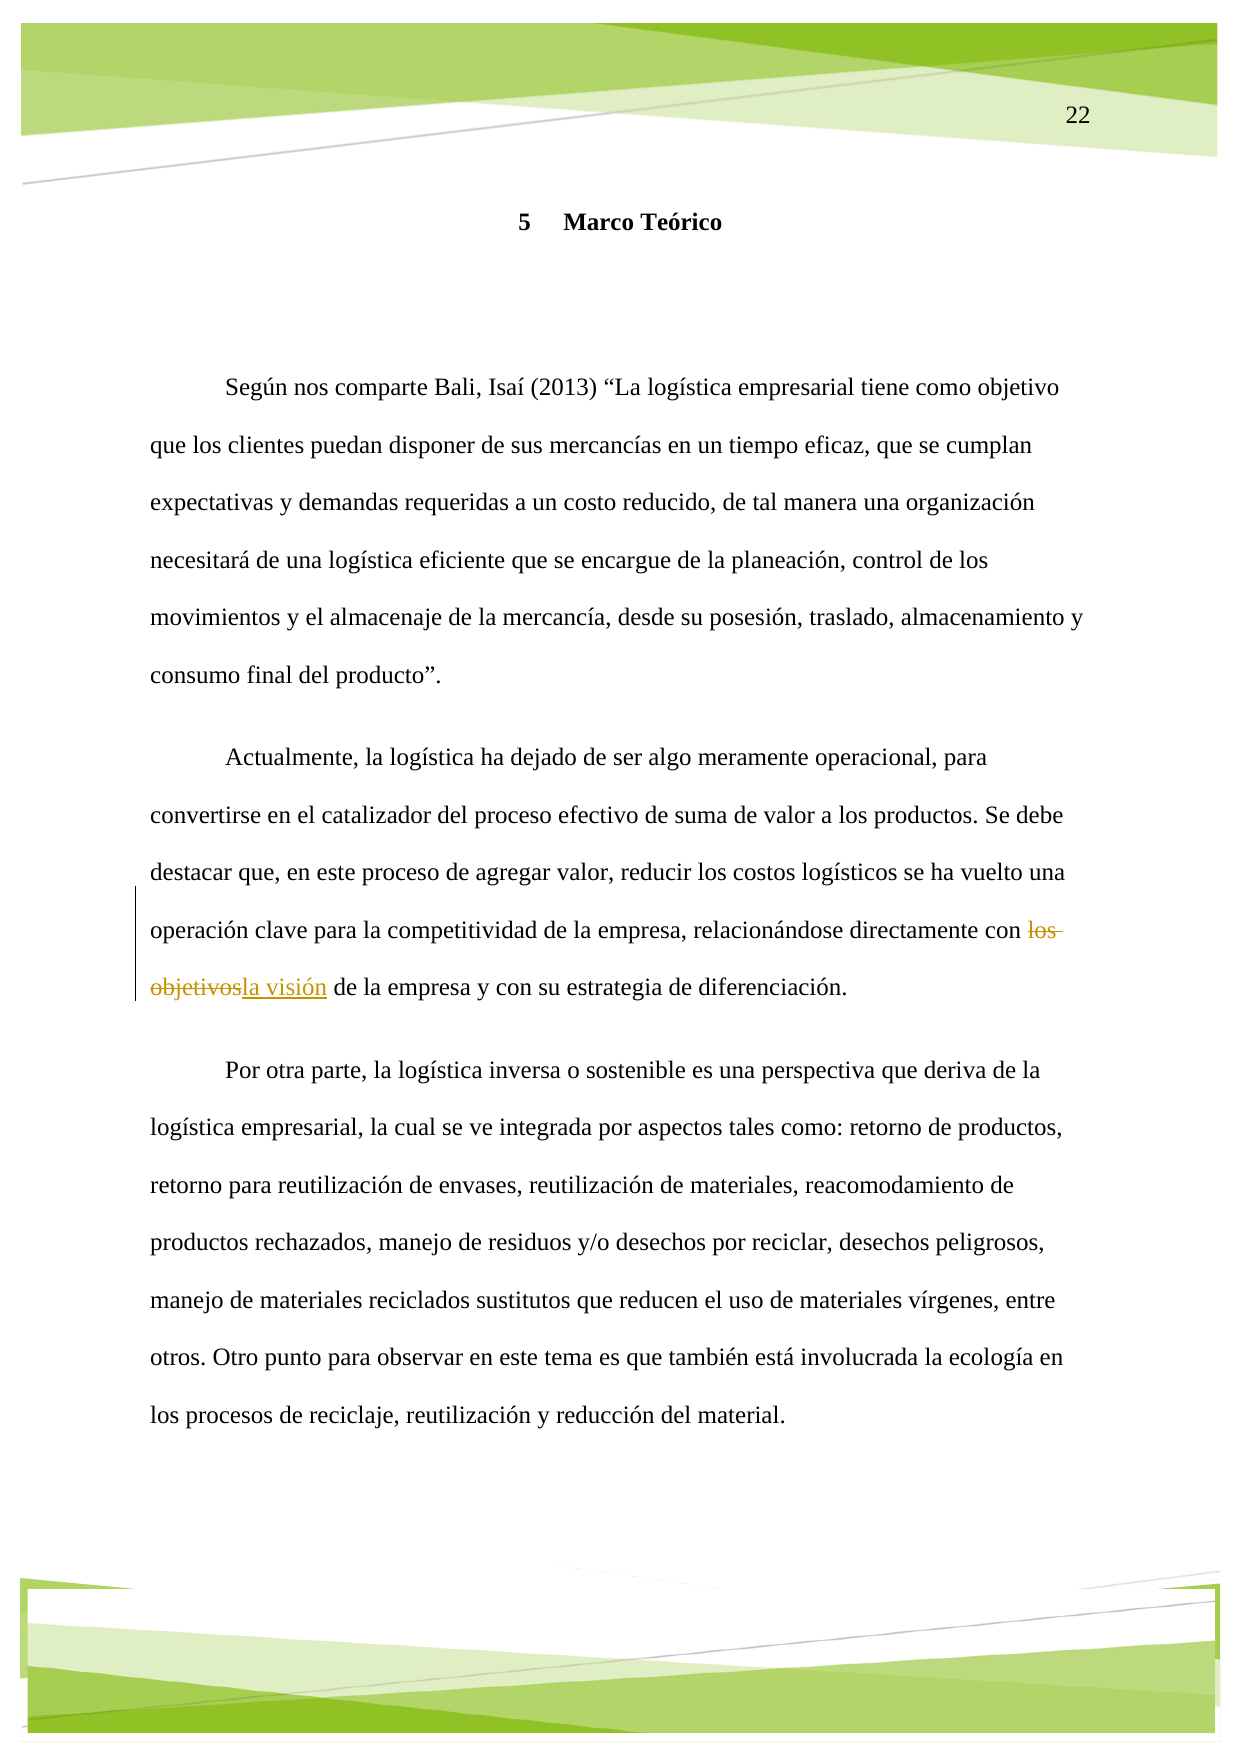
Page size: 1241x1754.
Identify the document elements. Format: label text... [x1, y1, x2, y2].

picture [20, 1565, 1220, 1741]
picture [21, 23, 1218, 198]
subtitle Marco Teórico [150, 207, 1090, 236]
text Por otra parte, la logística inversa o sostenible es una perspectiva que deriva de la logística empresarial, la cual se ve integrada por aspectos tales como: retorno de productos, retorno para reutilización de envases, reutilización de materiales, reacomodamiento de productos rechazados, manejo de residuos y/o desechos por reciclar, desechos peligrosos, manejo de materiales reciclados sustitutos que reducen el uso de materiales vírgenes, entre otros. Otro punto para observar en este tema es que también está involucrada la ecología en los procesos de reciclaje, reutilización y reducción del material. [150, 1055, 1090, 1429]
text Actualmente, la logística ha dejado de ser algo meramente operacional, para convertirse en el catalizador del proceso efectivo de suma de valor a los productos. Se debe destacar que, en este proceso de agregar valor, reducir los costos logísticos se ha vuelto una operación clave para la competitividad de la empresa, relacionándose directamente con de la empresa y con su estrategia de diferenciación. [150, 742, 1090, 1001]
text Según nos comparte Bali, Isaí (2013) “La logística empresarial tiene como objetivo que los clientes puedan disponer de sus mercancías en un tiempo eficaz, que se cumplan expectativas y demandas requeridas a un costo reducido, de tal manera una organización necesitará de una logística eficiente que se encargue de la planeación, control de los movimientos y el almacenaje de la mercancía, desde su posesión, traslado, almacenamiento y consumo final del producto”. [150, 372, 1090, 689]
